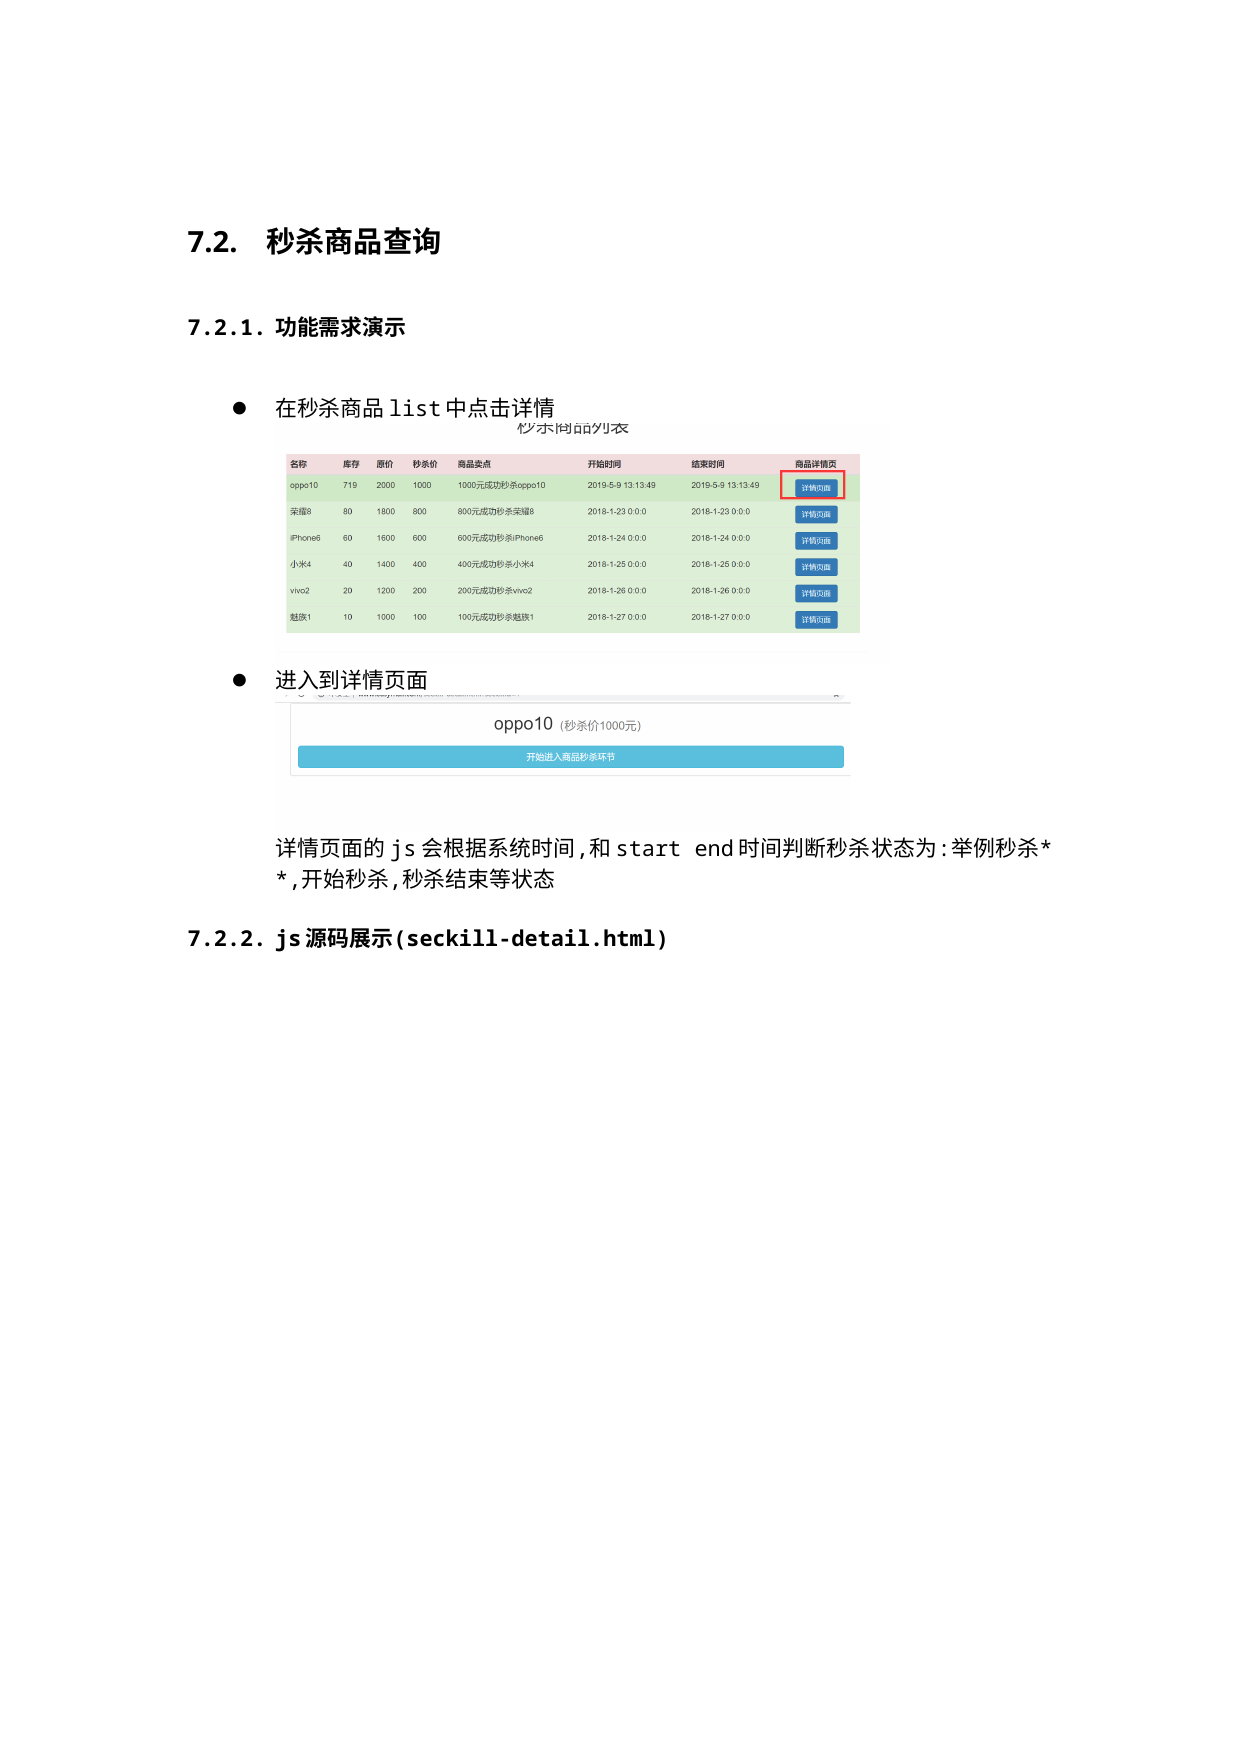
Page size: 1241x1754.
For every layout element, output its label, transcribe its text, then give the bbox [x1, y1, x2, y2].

list 进入到详情页面 [231, 663, 1053, 695]
picture [275, 423, 889, 664]
subtitle js源码展示(seckill-detail.html) [187, 921, 1053, 953]
subtitle 秒杀商品查询 [187, 219, 1053, 261]
subtitle 功能需求演示 [187, 309, 1053, 341]
list 详情页面的js会根据系统时间,和start end时间判断秒杀状态为:举例秒杀**,开始秒杀,秒杀结束等状态 [275, 831, 1053, 894]
picture [275, 695, 851, 831]
list 在秒杀商品list中点击详情 [231, 391, 1053, 423]
